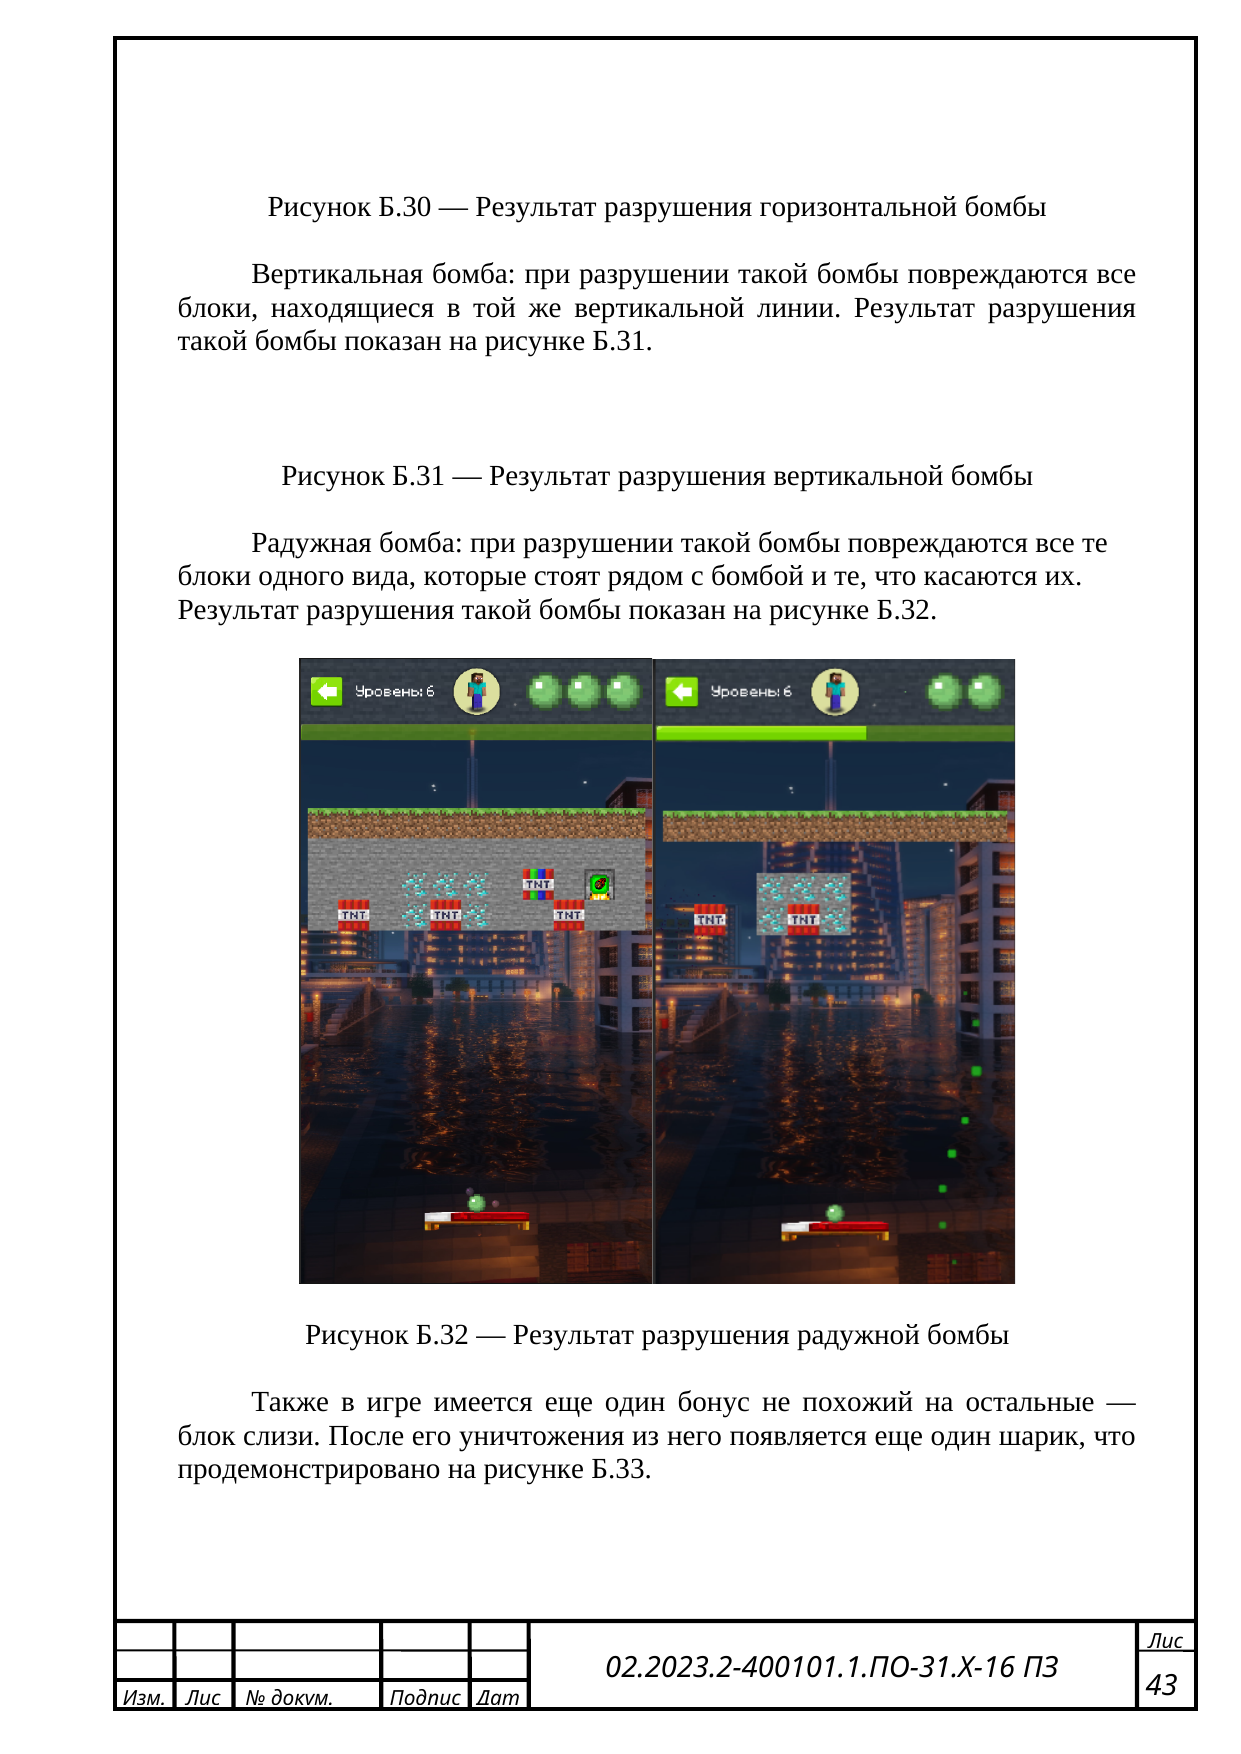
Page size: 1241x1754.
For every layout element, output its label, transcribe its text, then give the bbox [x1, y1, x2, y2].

text Рисунок Б.32 — Результат разрушения радужной бомбы [177, 1317, 1137, 1351]
text Радужная бомба: при разрушении такой бомбы повреждаются все те блоки одного вида, которые стоят рядом с бомбой и те, что касаются их. Результат разрушения такой бомбы показан на рисунке Б.32. [177, 525, 1137, 625]
picture [299, 658, 1016, 1284]
text Вертикальная бомба: при разрушении такой бомбы повреждаются все блоки, находящиеся в той же вертикальной линии. Результат разрушения такой бомбы показан на рисунке Б.31. [177, 256, 1137, 357]
text Рисунок Б.30 — Результат разрушения горизонтальной бомбы [177, 189, 1137, 223]
text Также в игре имеется еще один бонус не похожий на остальные — блок слизи. После его уничтожения из него появляется еще один шарик, что продемонстрировано на рисунке Б.33. [177, 1384, 1137, 1485]
text Рисунок Б.31 — Результат разрушения вертикальной бомбы [177, 458, 1137, 491]
